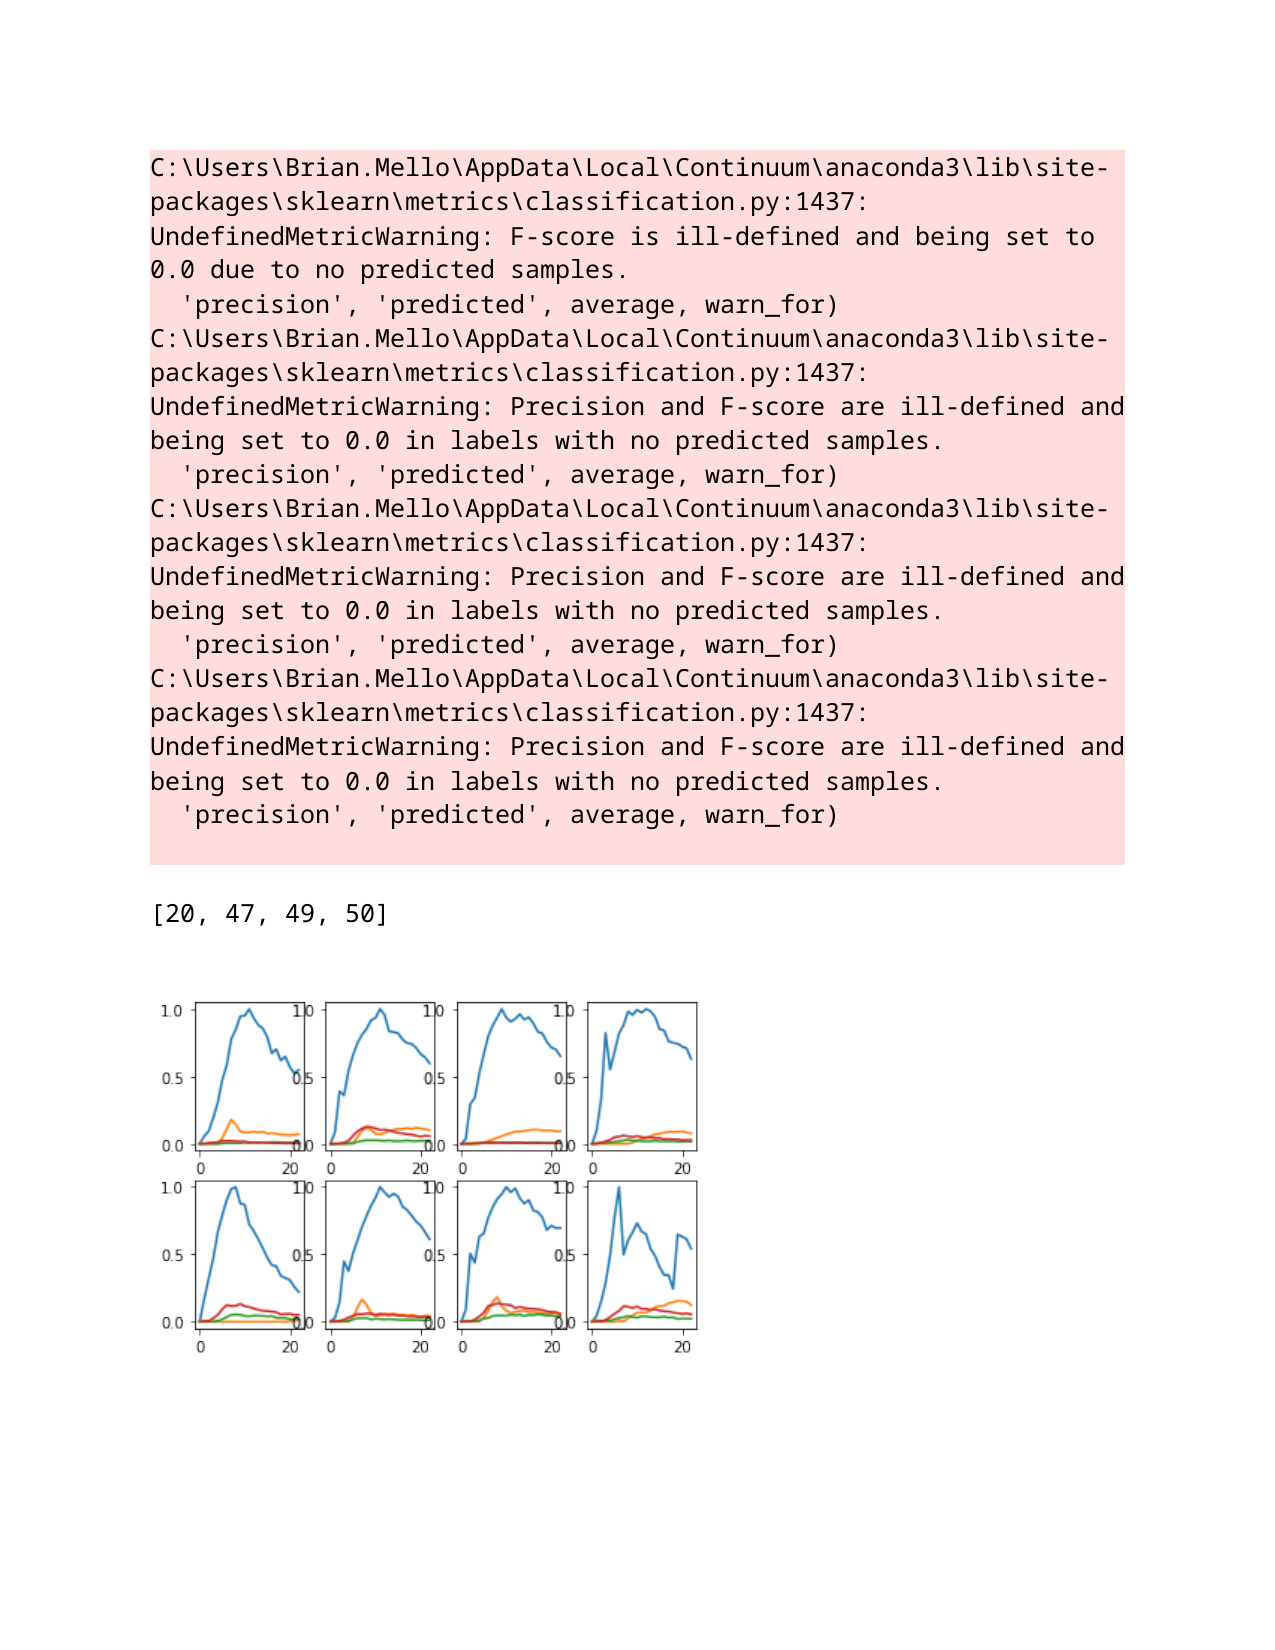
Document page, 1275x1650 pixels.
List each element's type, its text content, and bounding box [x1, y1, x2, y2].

text C:\Users\Brian.Mello\AppData\Local\Continuum\anaconda3\lib\site-packages\sklearn\metrics\classification.py:1437: UndefinedMetricWarning: F-score is ill-defined and being set to 0.0 due to no predicted samples. 'precision', 'predicted', average, warn_for) C:\Users\Brian.Mello\AppData\Local\Continuum\anaconda3\lib\site-packages\sklearn\metrics\classification.py:1437: UndefinedMetricWarning: Precision and F-score are ill-defined and being set to 0.0 in labels with no predicted samples. 'precision', 'predicted', average, warn_for) C:\Users\Brian.Mello\AppData\Local\Continuum\anaconda3\lib\site-packages\sklearn\metrics\classification.py:1437: UndefinedMetricWarning: Precision and F-score are ill-defined and being set to 0.0 in labels with no predicted samples. 'precision', 'predicted', average, warn_for) C:\Users\Brian.Mello\AppData\Local\Continuum\anaconda3\lib\site-packages\sklearn\metrics\classification.py:1437: UndefinedMetricWarning: Precision and F-score are ill-defined and being set to 0.0 in labels with no predicted samples. 'precision', 'predicted', average, warn_for) [150, 150, 1125, 865]
picture [150, 994, 707, 1365]
text [20, 47, 49, 50] [150, 896, 1125, 964]
